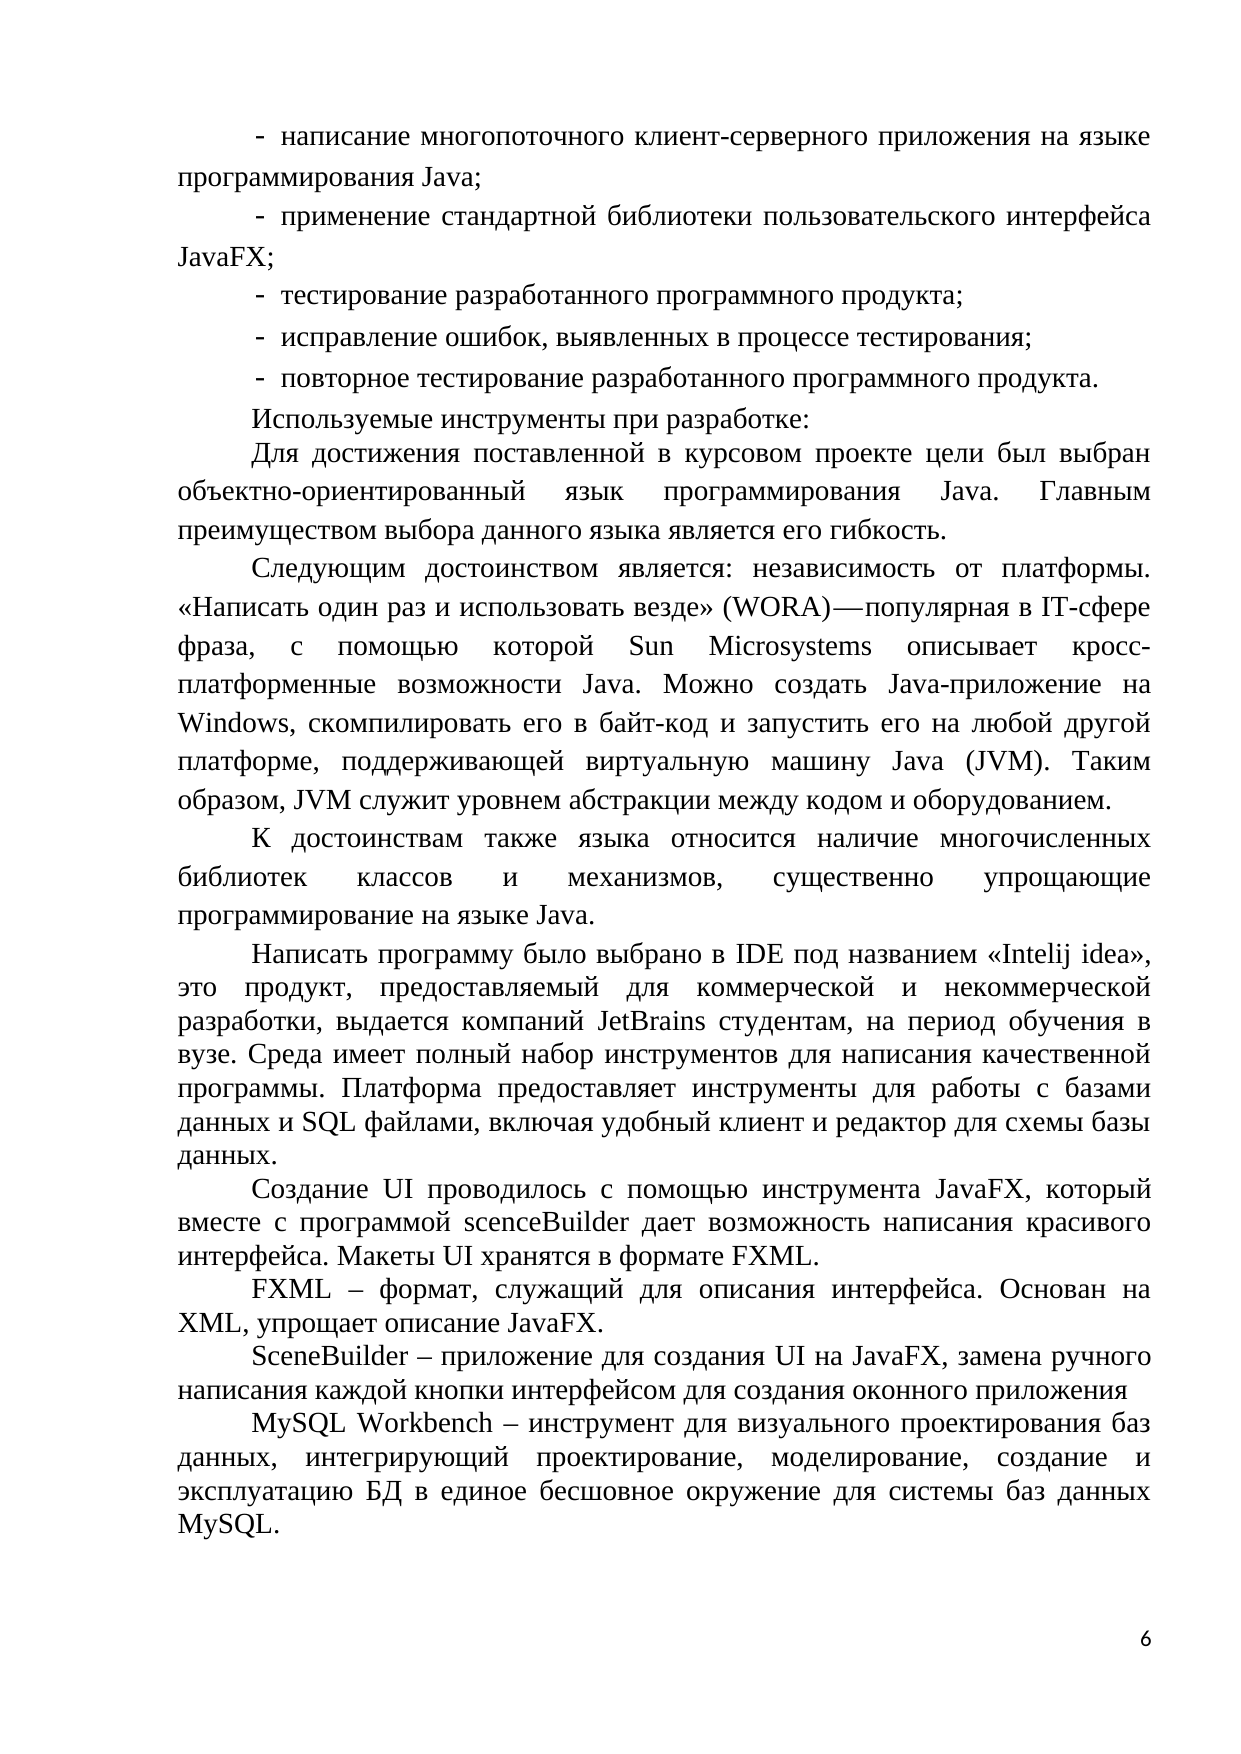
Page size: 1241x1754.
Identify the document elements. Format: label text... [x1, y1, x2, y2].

text Следующим достоинством является: независимость от платформы. «Написать один раз и использовать везде» (WORA) — популярная в IT-сфере фраза, с помощью которой Sun Microsystems описывает кросс-платформенные возможности Java. Можно создать Java-приложение на Windows, скомпилировать его в байт-код и запустить его на любой другой платформе, поддерживающей виртуальную машину Java (JVM). Таким образом, JVM служит уровнем абстракции между кодом и оборудованием. [177, 551, 1152, 815]
text Создание UI проводилось с помощью инструмента JavaFX, который вместе с программой scenceBuilder дает возможность написания красивого интерфейса. Макеты UI хранятся в формате FXML. [177, 1171, 1152, 1271]
list тестирование разработанного программного продукта; [177, 277, 1152, 313]
list написание многопоточного клиент-серверного приложения на языке программирования Java; [177, 118, 1152, 193]
list исправление ошибок, выявленных в процессе тестирования; [177, 319, 1152, 355]
text SceneBuilder – приложение для создания UI на JavaFX, замена ручного написания каждой кнопки интерфейсом для создания оконного приложения [177, 1338, 1152, 1406]
text К достоинствам также языка относится наличие многочисленных библиотек классов и механизмов, существенно упрощающие программирование на языке Java. [177, 820, 1152, 931]
text MySQL Workbench – инструмент для визуального проектирования баз данных, интегрирующий проектирование, моделирование, создание и эксплуатацию БД в единое бесшовное окружение для системы баз данных MySQL. [177, 1406, 1152, 1540]
list применение стандартной библиотеки пользовательского интерфейса JavaFX; [177, 198, 1152, 272]
text Для достижения поставленной в курсовом проекте цели был выбран объектно-ориентированный язык программирования Java. Главным преимуществом выбора данного языка является его гибкость. [177, 435, 1152, 546]
list повторное тестирование разработанного программного продукта. [177, 360, 1152, 396]
text Написать программу было выбрано в IDE под названием «Intelij idea», это продукт, предоставляемый для коммерческой и некоммерческой разработки, выдается компаний JetBrains студентам, на период обучения в вузе. Среда имеет полный набор инструментов для написания качественной программы. Платформа предоставляет инструменты для работы с базами данных и SQL файлами, включая удобный клиент и редактор для схемы базы данных. [177, 936, 1152, 1171]
text FXML – формат, служащий для описания интерфейса. Основан на XML, упрощает описание JavaFX. [177, 1271, 1152, 1338]
text Используемые инструменты при разработке: [177, 401, 1152, 435]
